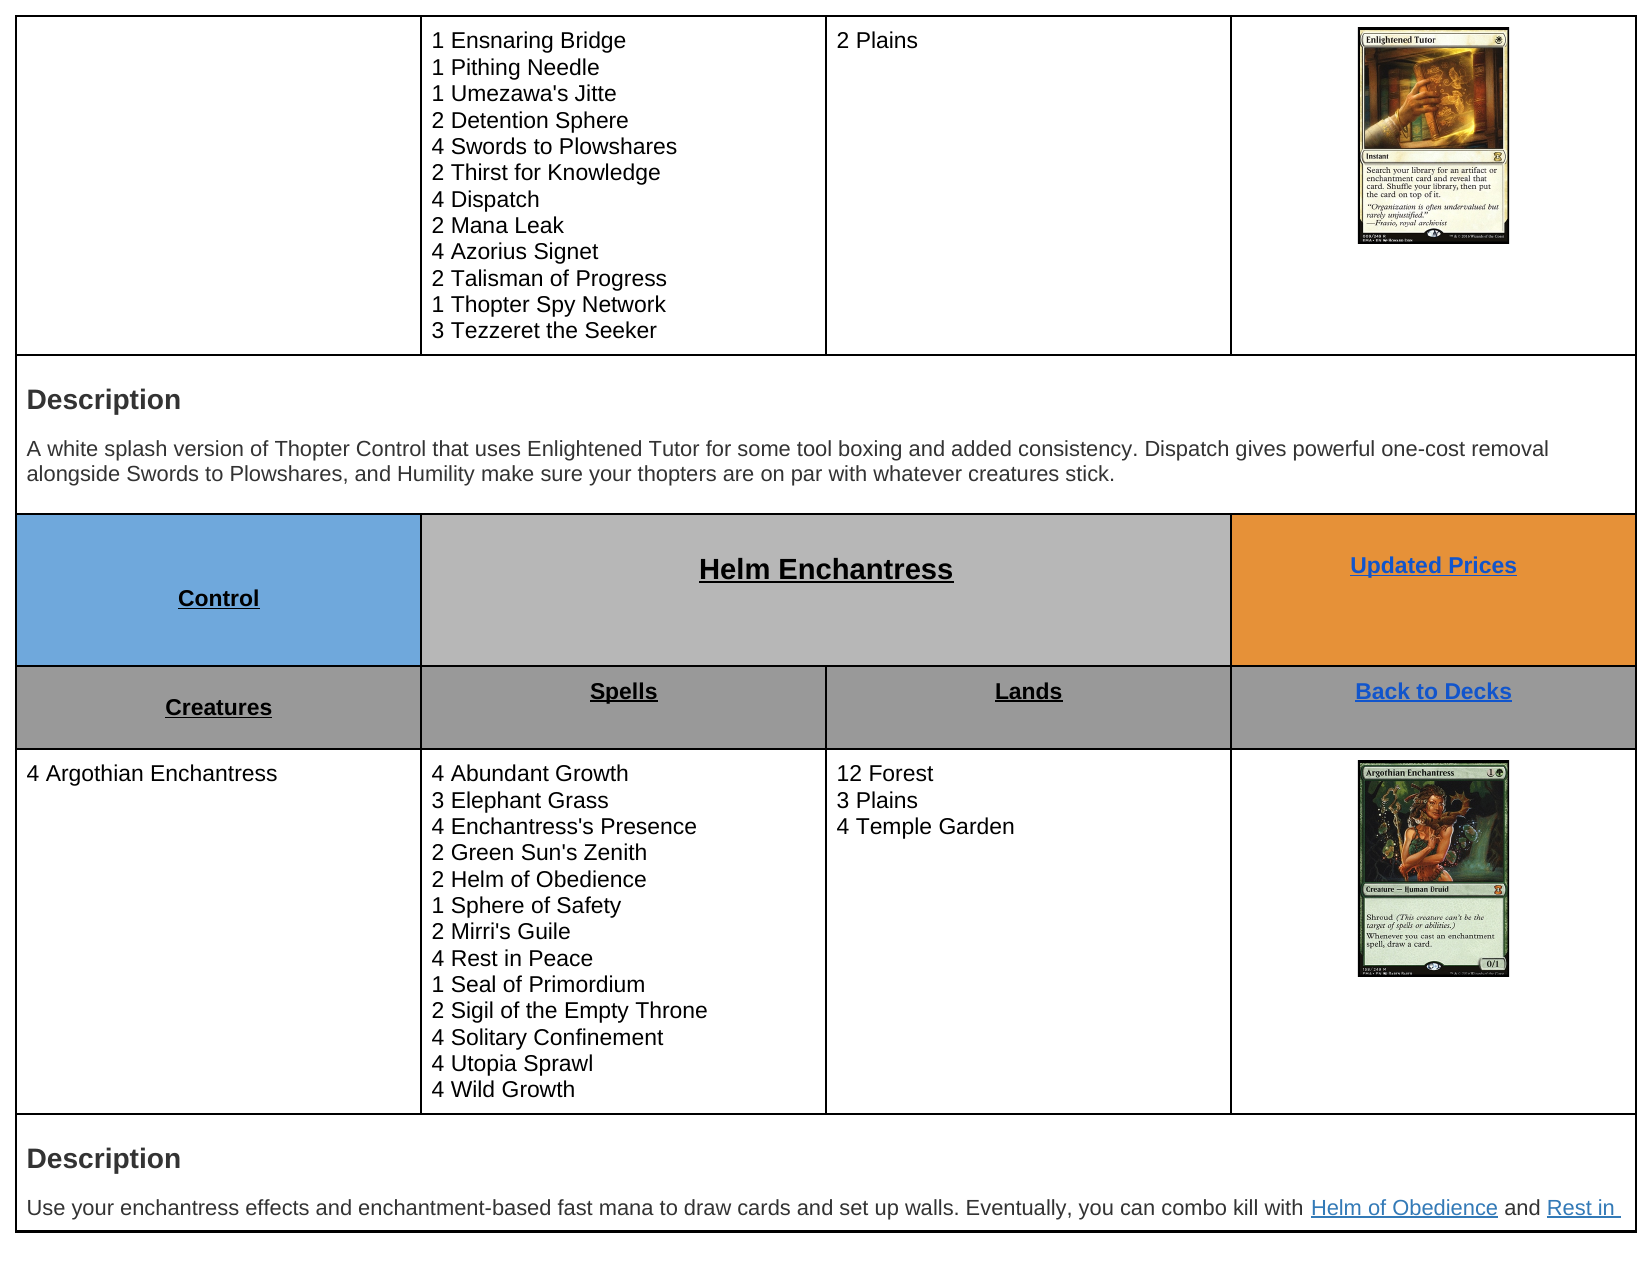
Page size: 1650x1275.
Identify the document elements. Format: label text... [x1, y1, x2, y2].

table_cell Spells [422, 667, 825, 748]
table_cell Helm Enchantress [422, 515, 1230, 665]
picture [1357, 27, 1510, 244]
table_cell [17, 1115, 1635, 1230]
picture [1357, 760, 1510, 977]
table_cell 4 Argothian Enchantress [17, 750, 420, 1113]
table_cell [1232, 750, 1635, 1113]
table_cell 4 Abundant Growth 3 Elephant Grass 4 Enchantress's Presence 2 Green Sun's Zenith 2 Helm of Obedience 1 Sphere of Safety 2 Mirri's Guile 4 Rest in Peace 1 Seal of Primordium 2 Sigil of the Empty Throne 4 Solitary Confinement 4 Utopia Sprawl 4 Wild Growth [422, 750, 825, 1113]
table_cell 12 Forest 3 Plains 4 Temple Garden [827, 750, 1230, 1113]
table_cell Lands [827, 667, 1230, 748]
table_cell Updated Prices [1232, 515, 1635, 665]
table_cell Description A white splash version of Thopter Control that uses Enlightened Tutor for some tool boxing and added consistency. Dispatch gives powerful one-cost removal alongside Swords to Plowshares, and Humility make sure your thopters are on par with whatever creatures stick. [17, 356, 1635, 513]
table_cell Control [17, 515, 420, 665]
table_cell Creatures [17, 667, 420, 748]
table_cell Back to Decks [1232, 667, 1635, 748]
